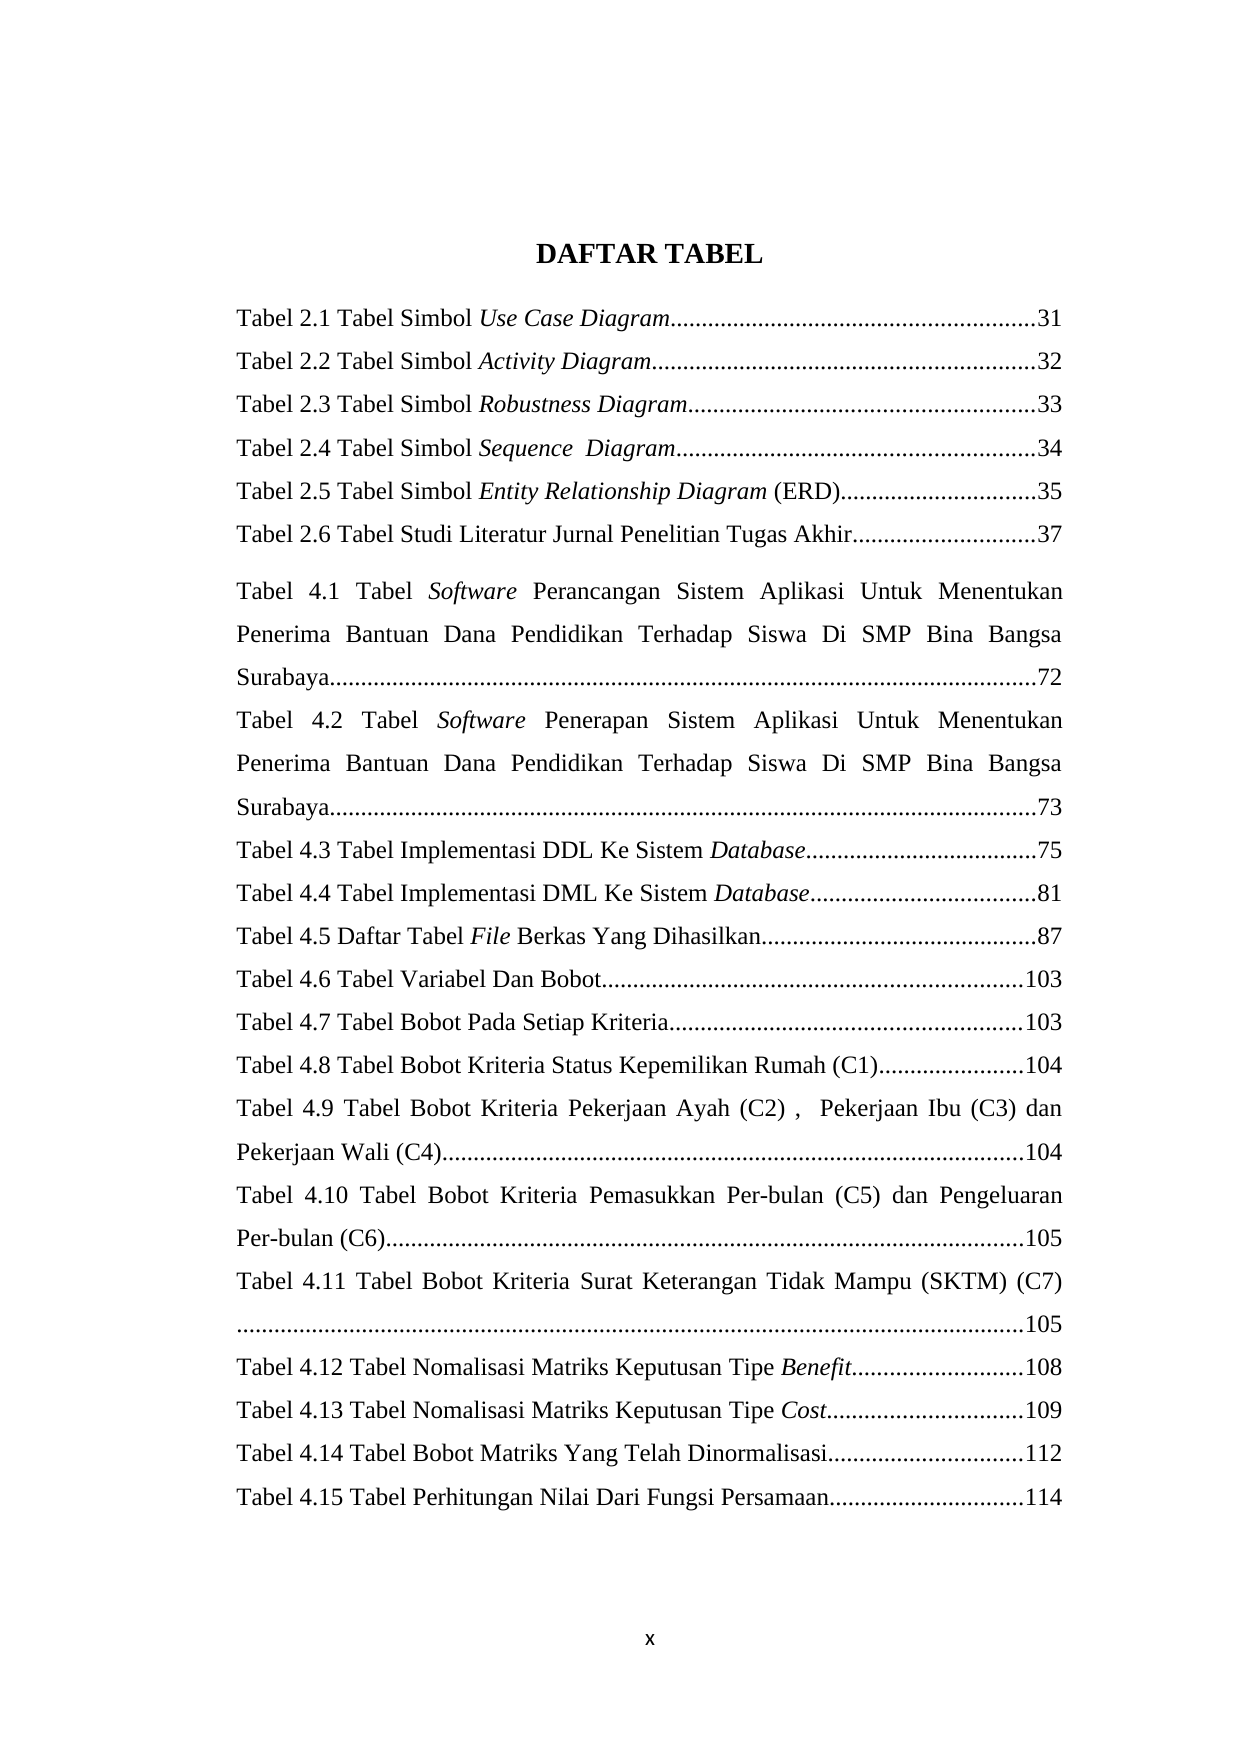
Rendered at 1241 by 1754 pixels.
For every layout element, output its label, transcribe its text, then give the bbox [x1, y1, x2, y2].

text Tabel 4.14 Tabel Bobot Matriks Yang Telah Dinormalisasi 112 [236, 1438, 1063, 1467]
text Tabel 4.12 Tabel Nomalisasi Matriks Keputusan Tipe Benefit 108 [236, 1352, 1063, 1381]
text Tabel 2.3 Tabel Simbol Robustness Diagram 33 [236, 389, 1063, 418]
text Tabel 4.13 Tabel Nomalisasi Matriks Keputusan Tipe Cost 109 [236, 1395, 1063, 1424]
text Tabel 4.11 Tabel Bobot Kriteria Surat Keterangan Tidak Mampu (SKTM) (C7) 105 [236, 1266, 1063, 1338]
title DAFTAR TABEL [236, 236, 1063, 270]
text Tabel 4.2 Tabel Software Penerapan Sistem Aplikasi Untuk Menentukan Penerima Bantuan Dana Pendidikan Terhadap Siswa Di SMP Bina Bangsa Surabaya 73 [236, 705, 1063, 820]
text Tabel 2.4 Tabel Simbol Sequence Diagram 34 [236, 433, 1063, 461]
text Tabel 2.1 Tabel Simbol Use Case Diagram 31 [236, 303, 1063, 332]
text Tabel 4.1 Tabel Software Perancangan Sistem Aplikasi Untuk Menentukan Penerima Bantuan Dana Pendidikan Terhadap Siswa Di SMP Bina Bangsa Surabaya 72 [236, 576, 1063, 691]
text Tabel 4.5 Daftar Tabel File Berkas Yang Dihasilkan 87 [236, 921, 1063, 950]
text Tabel 4.3 Tabel Implementasi DDL Ke Sistem Database 75 [236, 835, 1063, 863]
text Tabel 4.15 Tabel Perhitungan Nilai Dari Fungsi Persamaan 114 [236, 1482, 1063, 1510]
text Tabel 4.4 Tabel Implementasi DML Ke Sistem Database 81 [236, 878, 1063, 907]
text Tabel 4.7 Tabel Bobot Pada Setiap Kriteria 103 [236, 1007, 1063, 1036]
text Tabel 2.6 Tabel Studi Literatur Jurnal Penelitian Tugas Akhir 37 [236, 519, 1063, 548]
text Tabel 2.5 Tabel Simbol Entity Relationship Diagram (ERD) 35 [236, 476, 1063, 504]
text Tabel 4.8 Tabel Bobot Kriteria Status Kepemilikan Rumah (C1) 104 [236, 1050, 1063, 1079]
text Tabel 4.10 Tabel Bobot Kriteria Pemasukkan Per-bulan (C5) dan Pengeluaran Per-bulan (C6) 105 [236, 1180, 1063, 1252]
text Tabel 4.9 Tabel Bobot Kriteria Pekerjaan Ayah (C2) , Pekerjaan Ibu (C3) dan Pekerjaan Wali (C4) 104 [236, 1093, 1063, 1165]
text Tabel 4.6 Tabel Variabel Dan Bobot 103 [236, 964, 1063, 993]
text Tabel 2.2 Tabel Simbol Activity Diagram 32 [236, 346, 1063, 375]
